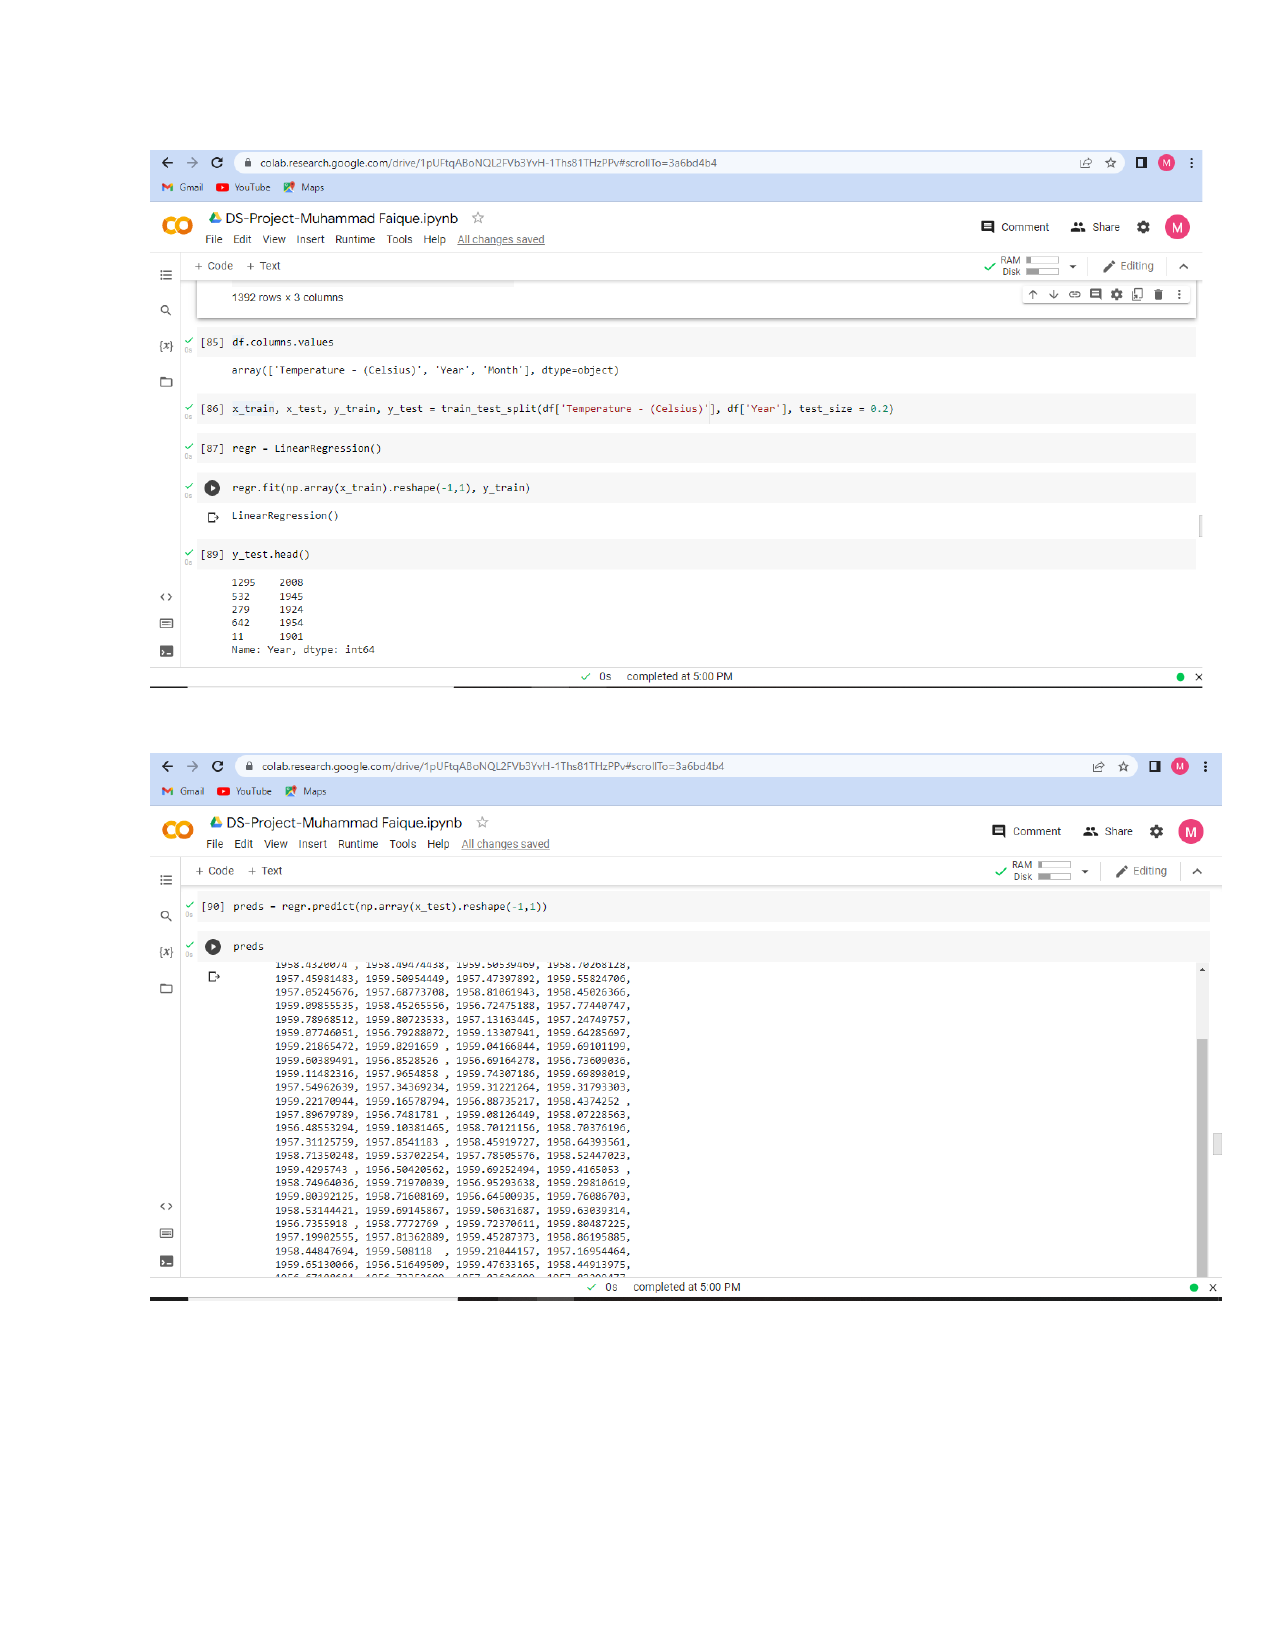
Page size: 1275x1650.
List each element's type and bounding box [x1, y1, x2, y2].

picture [150, 753, 1222, 1301]
picture [150, 150, 1203, 688]
